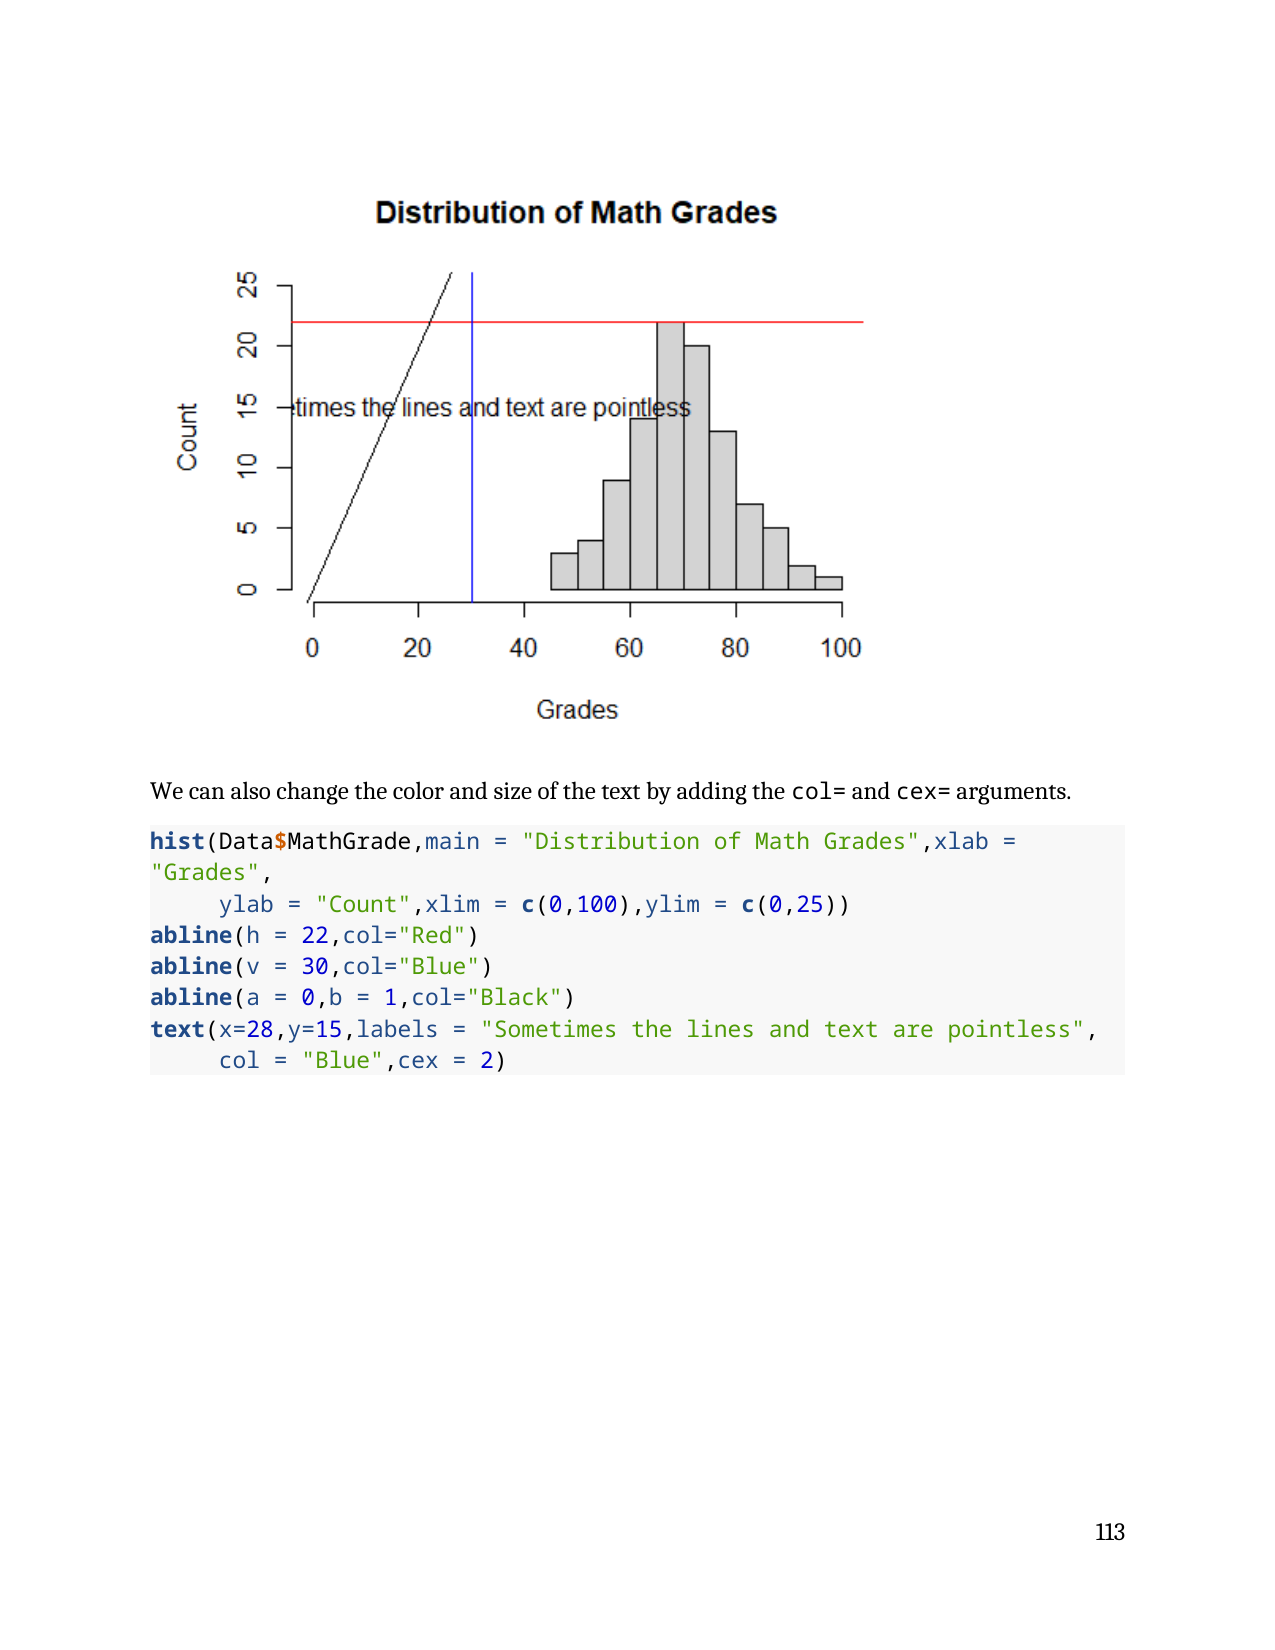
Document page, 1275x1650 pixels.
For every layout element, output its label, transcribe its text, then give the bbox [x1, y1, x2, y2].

picture [168, 150, 927, 757]
text hist(Data$MathGrade,main = "Distribution of Math Grades",xlab = "Grades", ylab = "Count",xlim = c(0,100),ylim = c(0,25)) abline(h = 22,col="Red") abline(v = 30,col="Blue") abline(a = 0,b = 1,col="Black") text(x=28,y=15,labels = "Sometimes the lines and text are pointless", col = "Blue",cex = 2) [274, 825, 1125, 1075]
text We can also change the color and size of the text by adding the col= and cex= arguments. [150, 775, 1125, 806]
